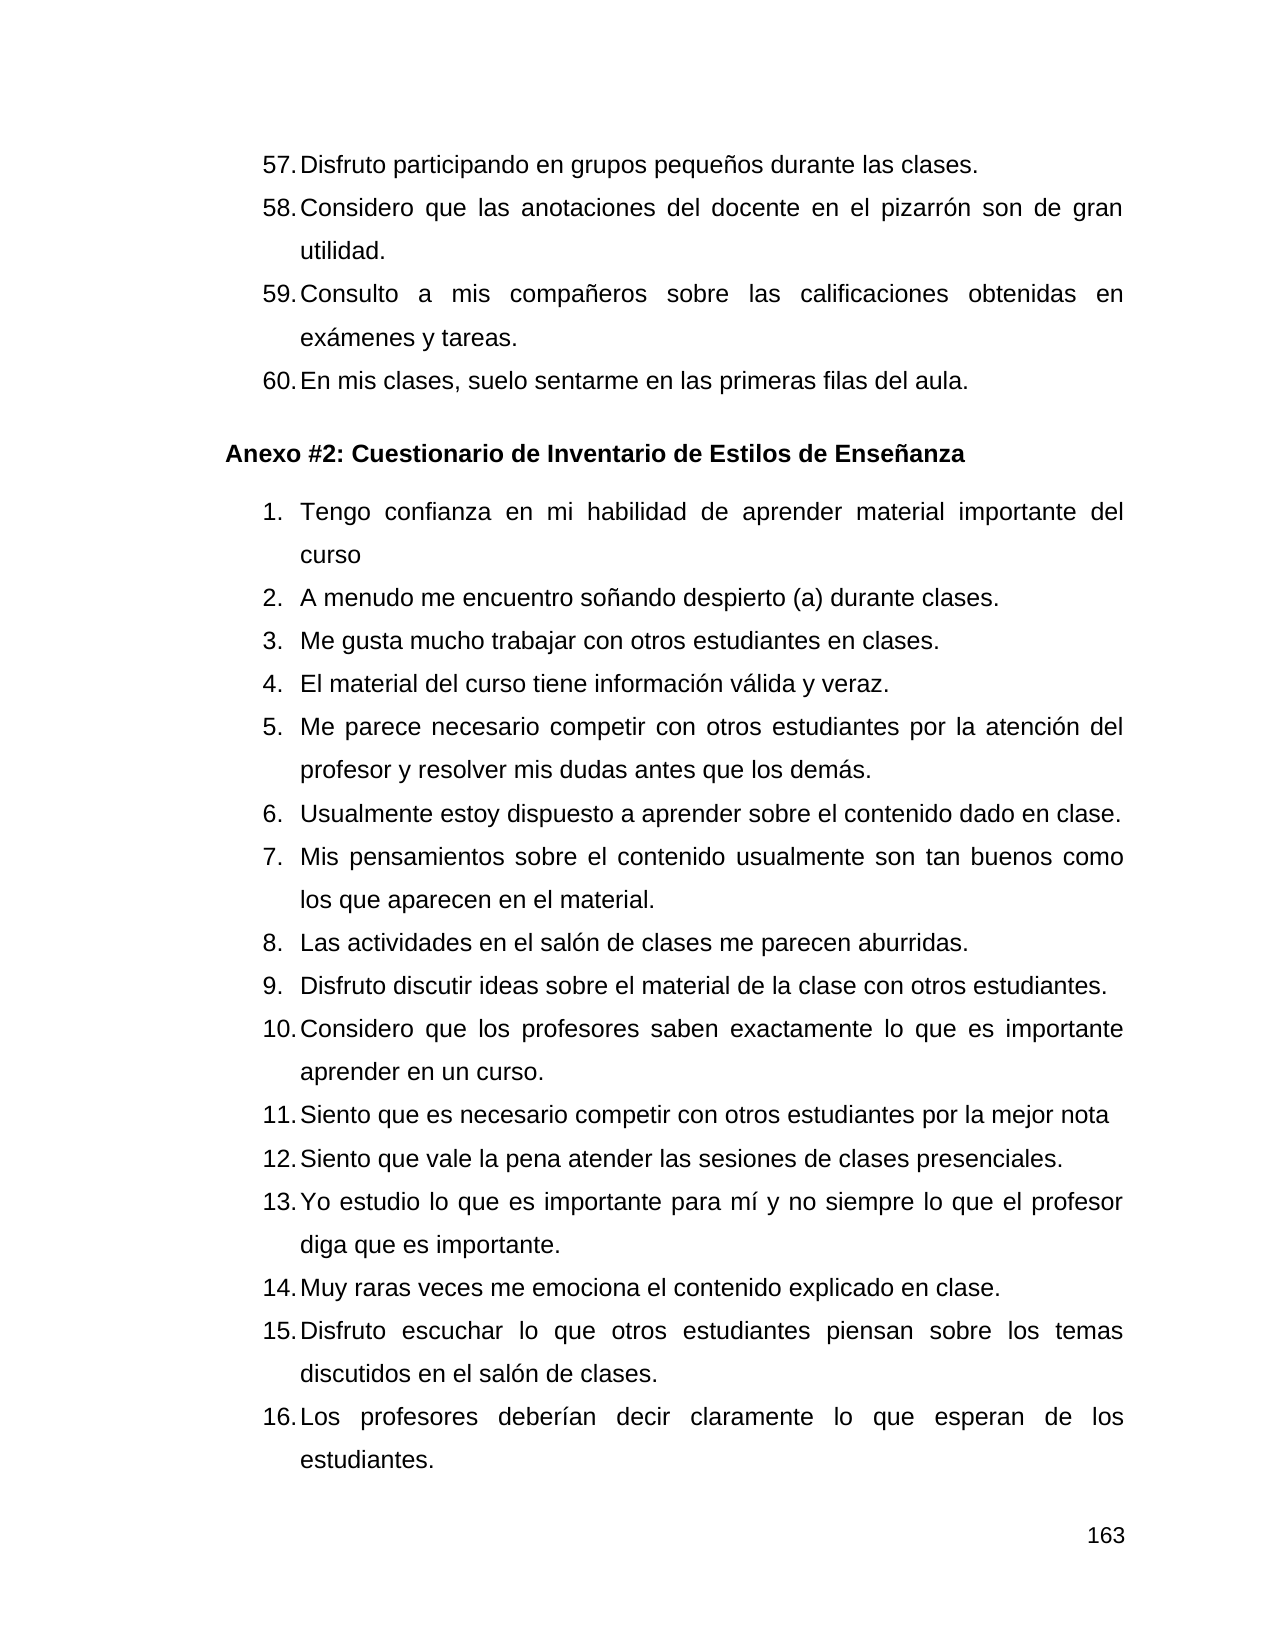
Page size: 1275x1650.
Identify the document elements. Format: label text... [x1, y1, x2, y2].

list Considero que las anotaciones del docente en el pizarrón son de gran utilidad. [262, 193, 1125, 265]
list Tengo confianza en mi habilidad de aprender material importante del curso [262, 497, 1125, 569]
list Los profesores deberían decir claramente lo que esperan de los estudiantes. [262, 1402, 1125, 1474]
list Usualmente estoy dispuesto a aprender sobre el contenido dado en clase. [262, 799, 1125, 827]
list Disfruto escuchar lo que otros estudiantes piensan sobre los temas discutidos en el salón de clases. [262, 1316, 1125, 1388]
list Disfruto discutir ideas sobre el material de la clase con otros estudiantes. [262, 971, 1125, 1000]
list Me parece necesario competir con otros estudiantes por la atención del profesor y resolver mis dudas antes que los demás. [262, 712, 1125, 784]
list Considero que los profesores saben exactamente lo que es importante aprender en un curso. [262, 1014, 1125, 1086]
list Yo estudio lo que es importante para mí y no siempre lo que el profesor diga que es importante. [262, 1187, 1125, 1259]
list Siento que es necesario competir con otros estudiantes por la mejor nota [262, 1101, 1125, 1129]
list Mis pensamientos sobre el contenido usualmente son tan buenos como los que aparecen en el material. [262, 842, 1125, 914]
list En mis clases, suelo sentarme en las primeras filas del aula. [262, 366, 1125, 394]
list Siento que vale la pena atender las sesiones de clases presenciales. [262, 1144, 1125, 1172]
list Muy raras veces me emociona el contenido explicado en clase. [262, 1273, 1125, 1302]
list Disfruto participando en grupos pequeños durante las clases. [262, 150, 1125, 179]
list Las actividades en el salón de clases me parecen aburridas. [262, 928, 1125, 957]
list El material del curso tiene información válida y veraz. [262, 669, 1125, 698]
list A menudo me encuentro soñando despierto (a) durante clases. [262, 583, 1125, 612]
list Me gusta mucho trabajar con otros estudiantes en clases. [262, 626, 1125, 655]
list Consulto a mis compañeros sobre las calificaciones obtenidas en exámenes y tareas. [262, 279, 1125, 351]
subtitle Anexo #2: Cuestionario de Inventario de Estilos de Enseñanza [225, 439, 1125, 468]
